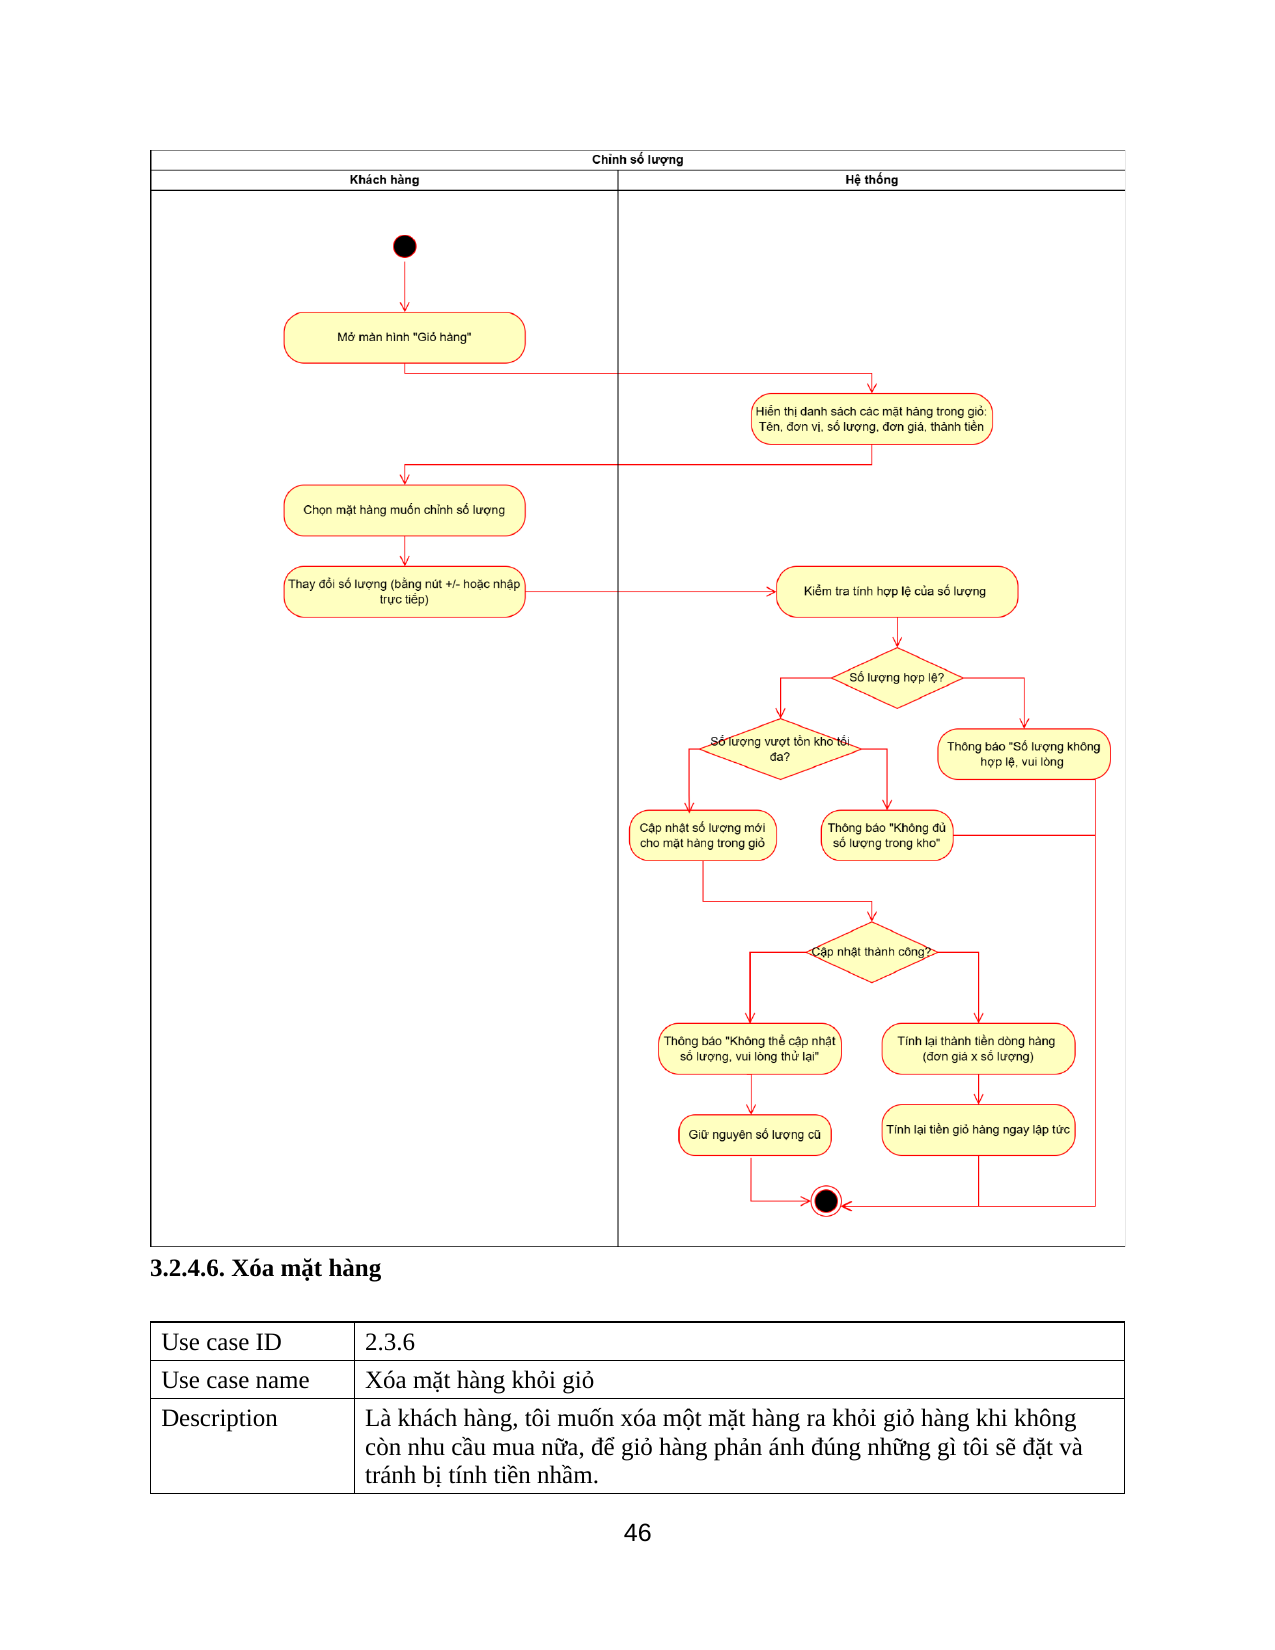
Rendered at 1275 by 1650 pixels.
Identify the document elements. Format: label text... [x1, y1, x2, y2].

table_header Use case ID [151, 1323, 354, 1359]
table_cell Xóa mặt hàng khỏi giỏ [355, 1361, 1124, 1398]
text 3.2.4.6. Xóa mặt hàng [150, 1253, 1125, 1282]
picture [150, 150, 1125, 1247]
table_cell Là khách hàng, tôi muốn xóa một mặt hàng ra khỏi giỏ hàng khi không còn nhu cầu mua nữa, để giỏ hàng phản ánh đúng những gì tôi sẽ đặt và tránh bị tính tiền nhầm. [355, 1399, 1124, 1493]
table_header 2.3.6 [355, 1323, 1124, 1359]
table_cell Description [151, 1399, 354, 1493]
table_cell Use case name [151, 1361, 354, 1398]
